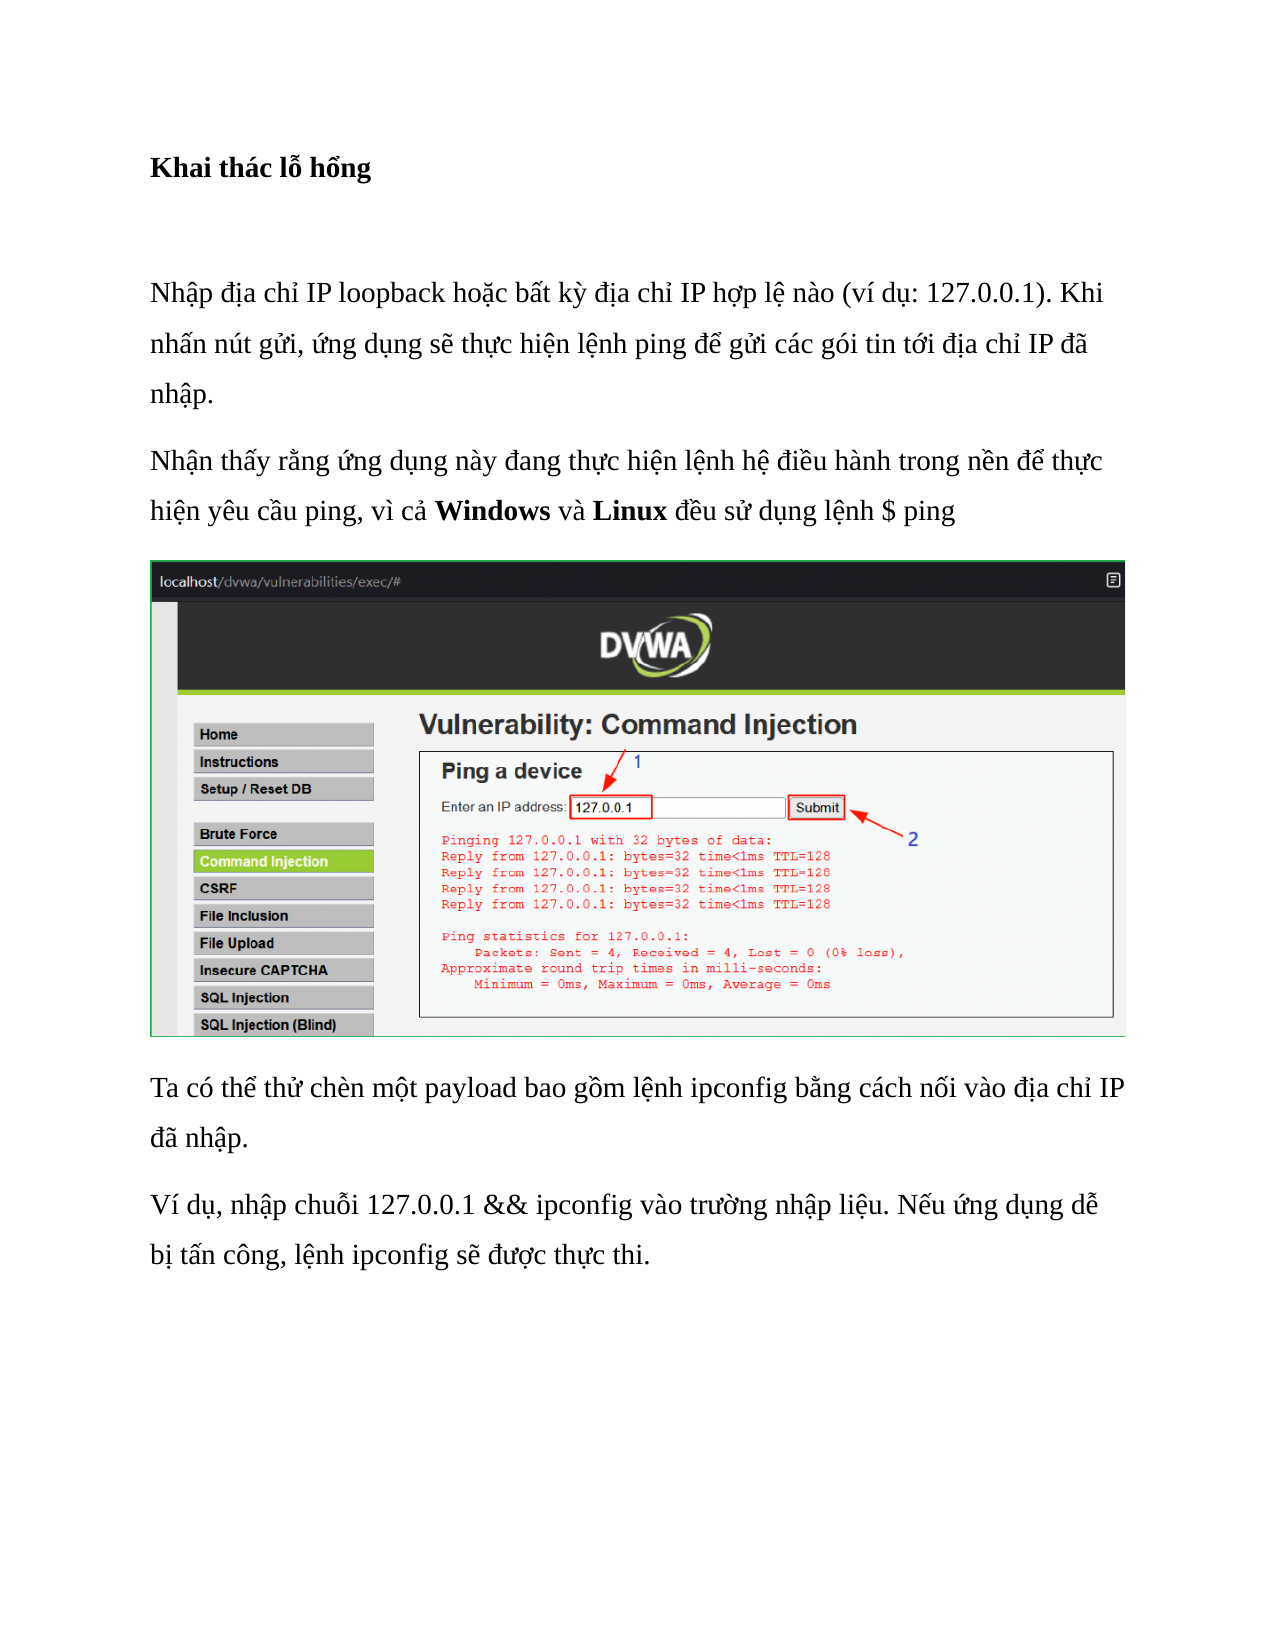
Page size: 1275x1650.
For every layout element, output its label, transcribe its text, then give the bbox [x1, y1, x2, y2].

text Nhận thấy rằng ứng dụng này đang thực hiện lệnh hệ điều hành trong nền để thực hiện yêu cầu ping, vì cả Windows và Linux đều sử dụng lệnh $ ping [150, 443, 1125, 527]
subtitle Khai thác lỗ hổng [150, 150, 1125, 183]
picture [150, 560, 1125, 1037]
text Ví dụ, nhập chuỗi 127.0.0.1 && ipconfig vào trường nhập liệu. Nếu ứng dụng dễ bị tấn công, lệnh ipconfig sẽ được thực thi. [150, 1187, 1125, 1271]
text Ta có thể thử chèn một payload bao gồm lệnh ipconfig bằng cách nối vào địa chỉ IP đã nhập. [150, 1070, 1125, 1153]
text Nhập địa chỉ IP loopback hoặc bất kỳ địa chỉ IP hợp lệ nào (ví dụ: 127.0.0.1). Khi nhấn nút gửi, ứng dụng sẽ thực hiện lệnh ping để gửi các gói tin tới địa chỉ IP đã nhập. [150, 276, 1125, 410]
